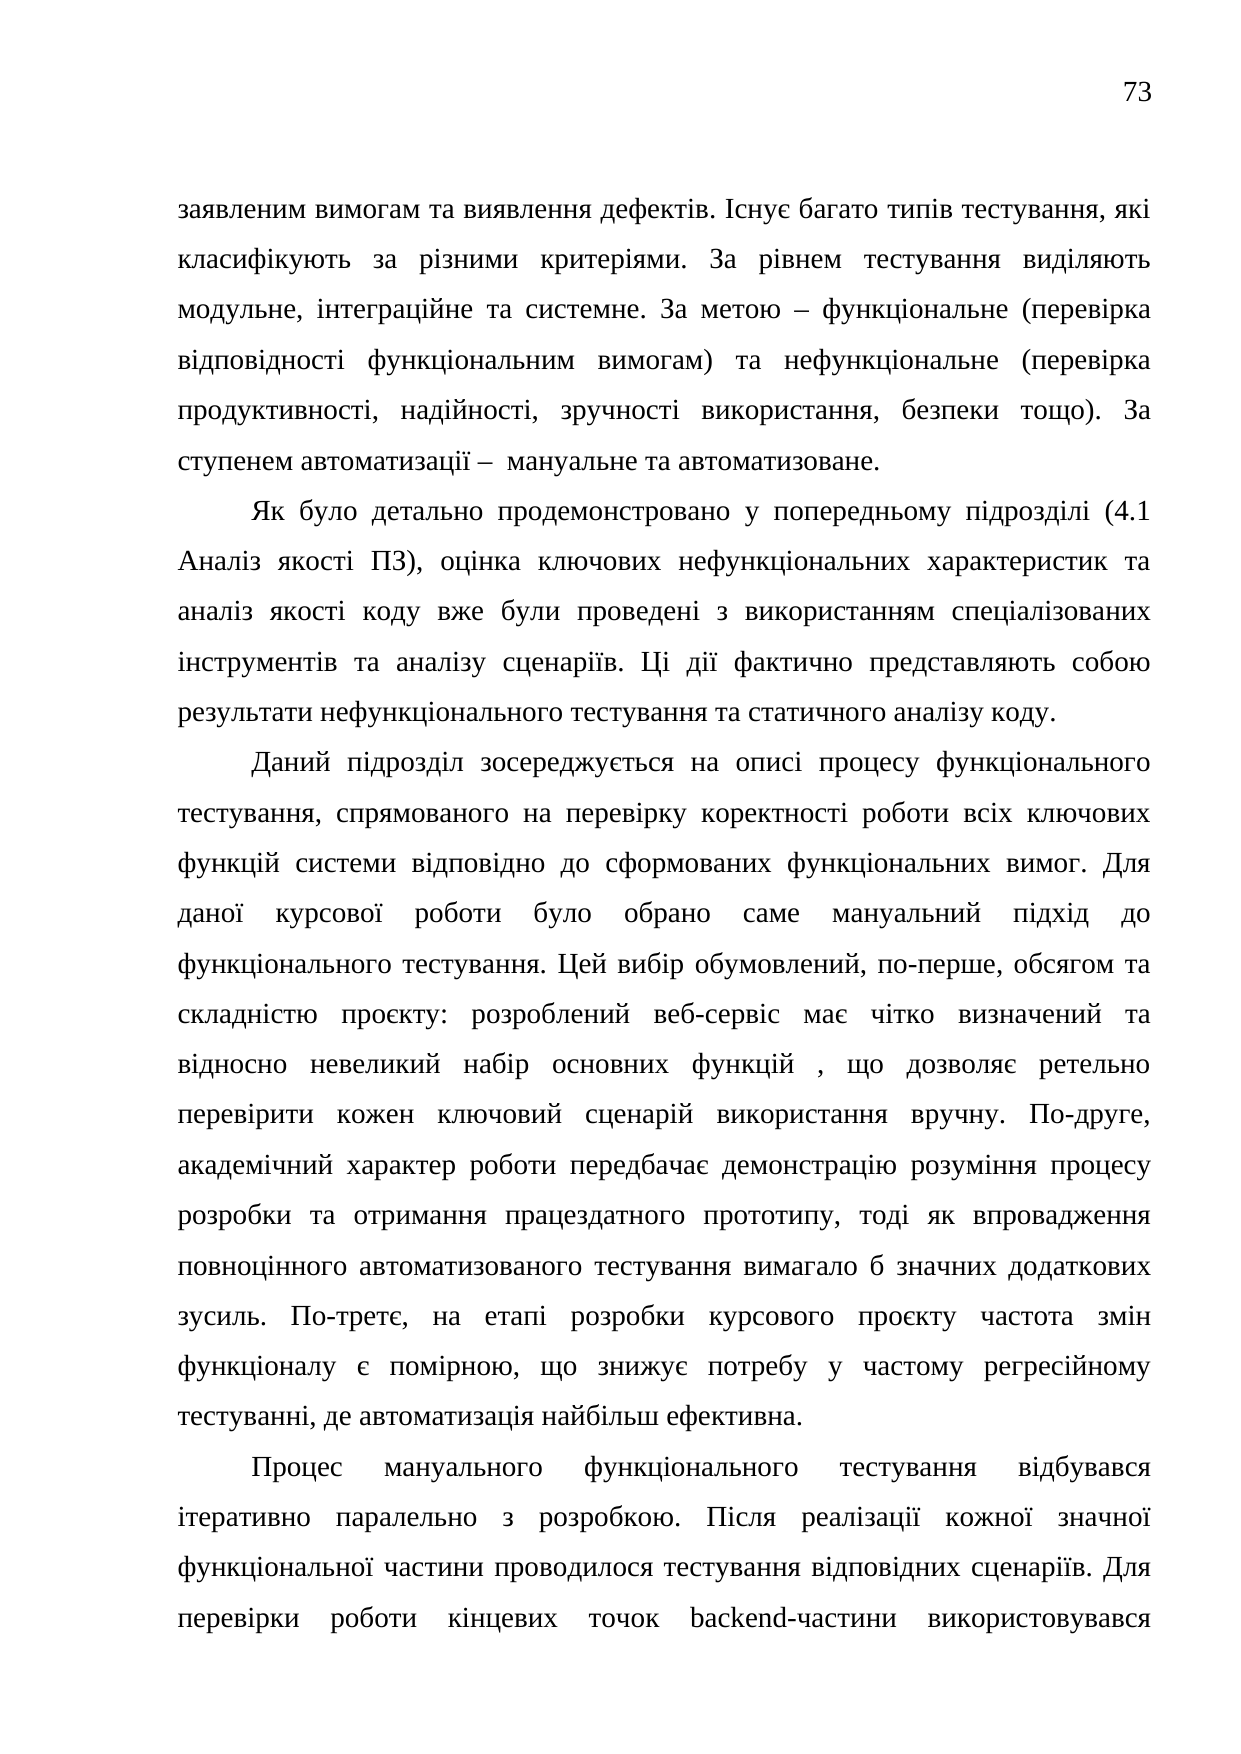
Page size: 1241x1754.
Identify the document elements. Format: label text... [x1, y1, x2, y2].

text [177, 1449, 1152, 1633]
text Даний підрозділ зосереджується на описі процесу функціонального тестування, спрямованого на перевірку коректності роботи всіх ключових функцій системи відповідно до сформованих функціональних вимог. Для даної курсової роботи було обрано саме мануальний підхід до функціонального тестування. Цей вибір обумовлений, по-перше, обсягом та складністю проєкту: розроблений веб-сервіс має чітко визначений та відносно невеликий набір основних функцій , що дозволяє ретельно перевірити кожен ключовий сценарій використання вручну. По-друге, академічний характер роботи передбачає демонстрацію розуміння процесу розробки та отримання працездатного прототипу, тоді як впровадження повноцінного автоматизованого тестування вимагало б значних додаткових зусиль. По-третє, на етапі розробки курсового проєкту частота змін функціоналу є помірною, що знижує потребу у частому регресійному тестуванні, де автоматизація найбільш ефективна. [177, 744, 1152, 1432]
text Як було детально продемонстровано у попередньому підрозділі (4.1 Аналіз якості ПЗ), оцінка ключових нефункціональних характеристик та аналіз якості коду вже були проведені з використанням спеціалізованих інструментів та аналізу сценаріїв. Ці дії фактично представляють собою результати нефункціонального тестування та статичного аналізу коду. [177, 493, 1152, 728]
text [177, 191, 1152, 476]
